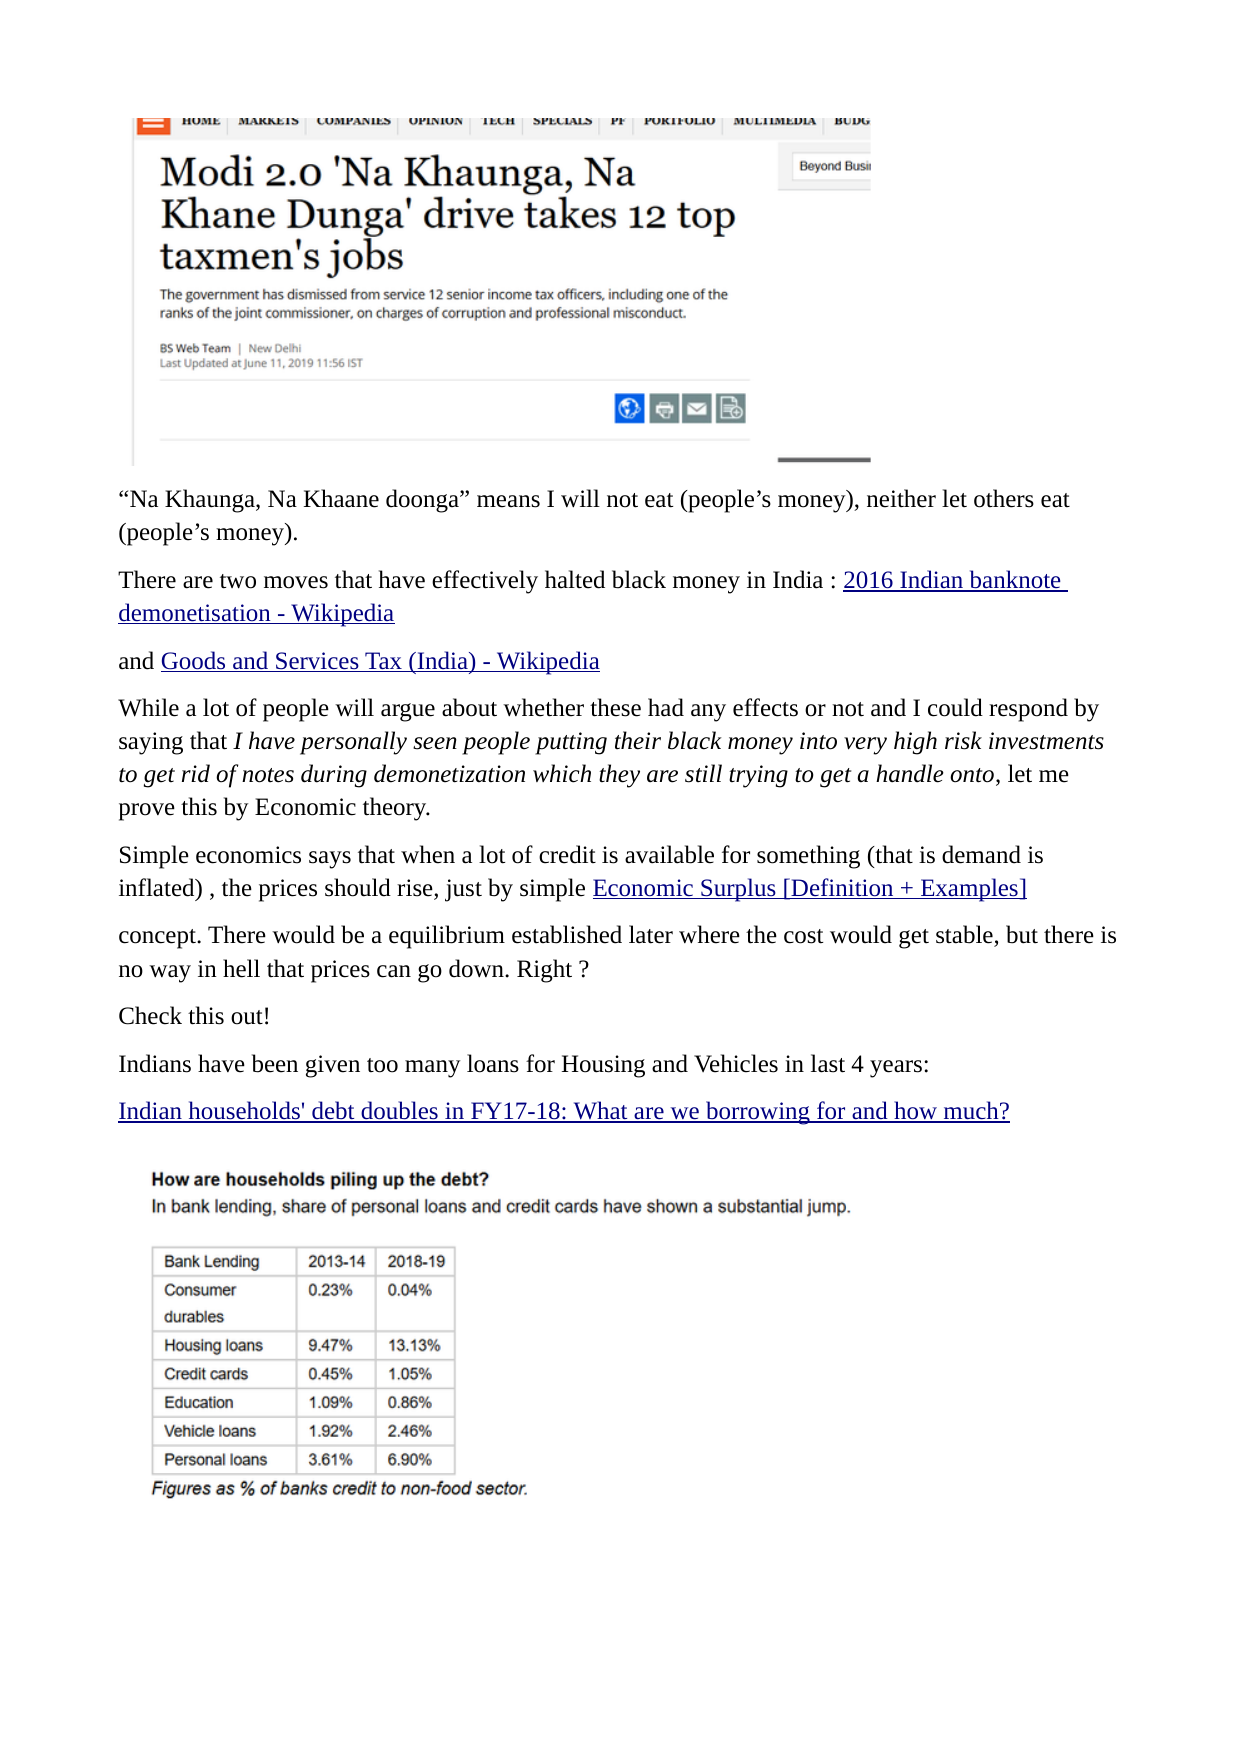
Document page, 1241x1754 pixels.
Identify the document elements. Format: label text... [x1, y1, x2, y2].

text concept. There would be a equilibrium established later where the cost would get stable, but there is no way in hell that prices can go down. Right ? [118, 921, 1122, 982]
text There are two moves that have effectively halted black money in India : 2016 Indian banknote demonetisation - Wikipedia [118, 565, 1122, 627]
picture [118, 1144, 871, 1526]
text While a lot of people will argue about whether these had any effects or not and I could respond by saying that I have personally seen people putting their black money into very high risk investments to get rid of notes during demonetization which they are still trying to get a handle onto, let me prove this by Economic theory. [118, 693, 1122, 821]
picture [118, 118, 871, 466]
text “Na Khaunga, Na Khaane doonga” means I will not eat (people’s money), neither let others eat (people’s money). [118, 484, 1122, 546]
text and Goods and Services Tax (India) - Wikipedia [118, 646, 1122, 674]
text Simple economics says that when a lot of credit is available for something (that is demand is inflated) , the prices should rise, just by simple Economic Surplus [Definition + Examples] [118, 840, 1122, 902]
text Check this out! [118, 1001, 1122, 1030]
text Indians have been given too many loans for Housing and Vehicles in last 4 years: [118, 1049, 1122, 1078]
text Indian households' debt doubles in FY17-18: What are we borrowing for and how much? [118, 1096, 1122, 1125]
